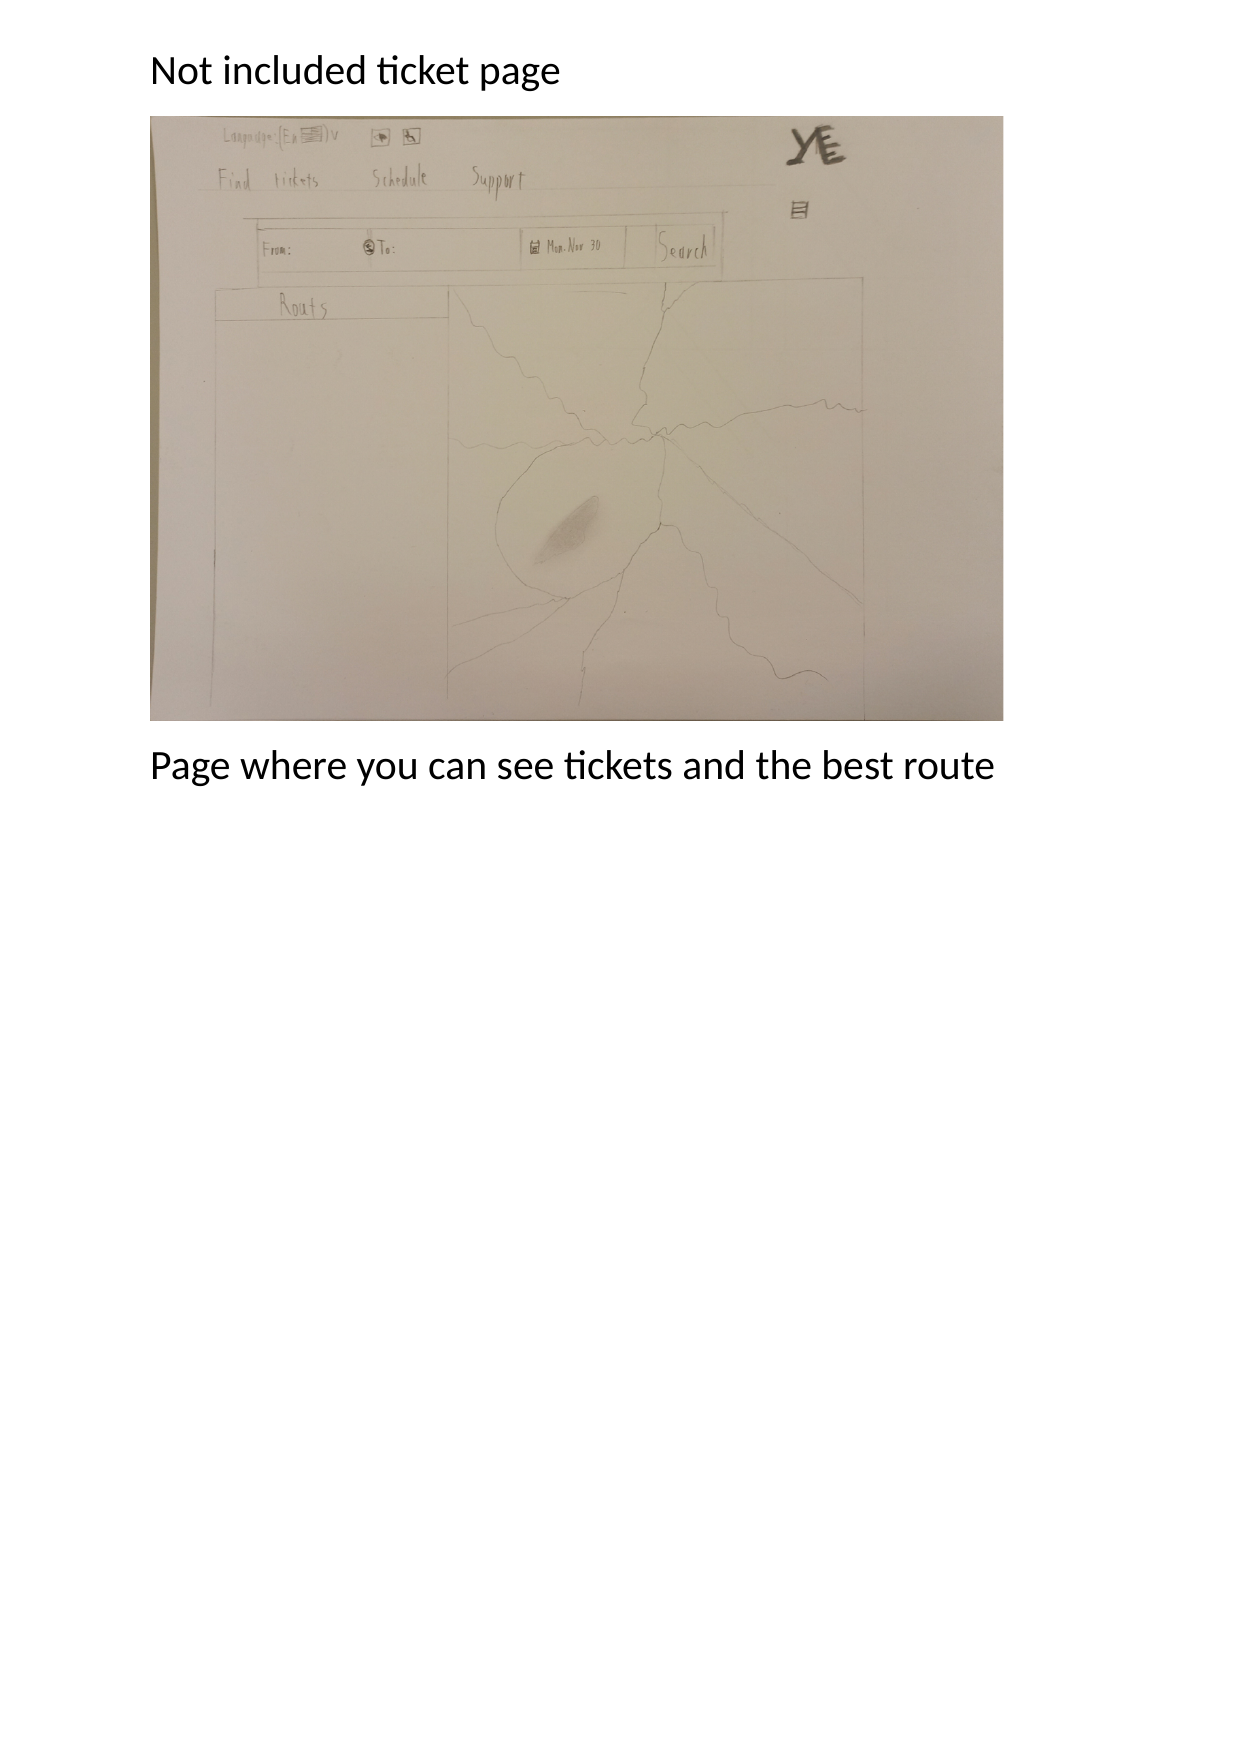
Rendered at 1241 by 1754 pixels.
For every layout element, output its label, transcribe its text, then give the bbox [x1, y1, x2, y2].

text Not included ticket page [150, 44, 1090, 95]
picture [150, 116, 1004, 721]
text Page where you can see tickets and the best route [150, 739, 1090, 790]
